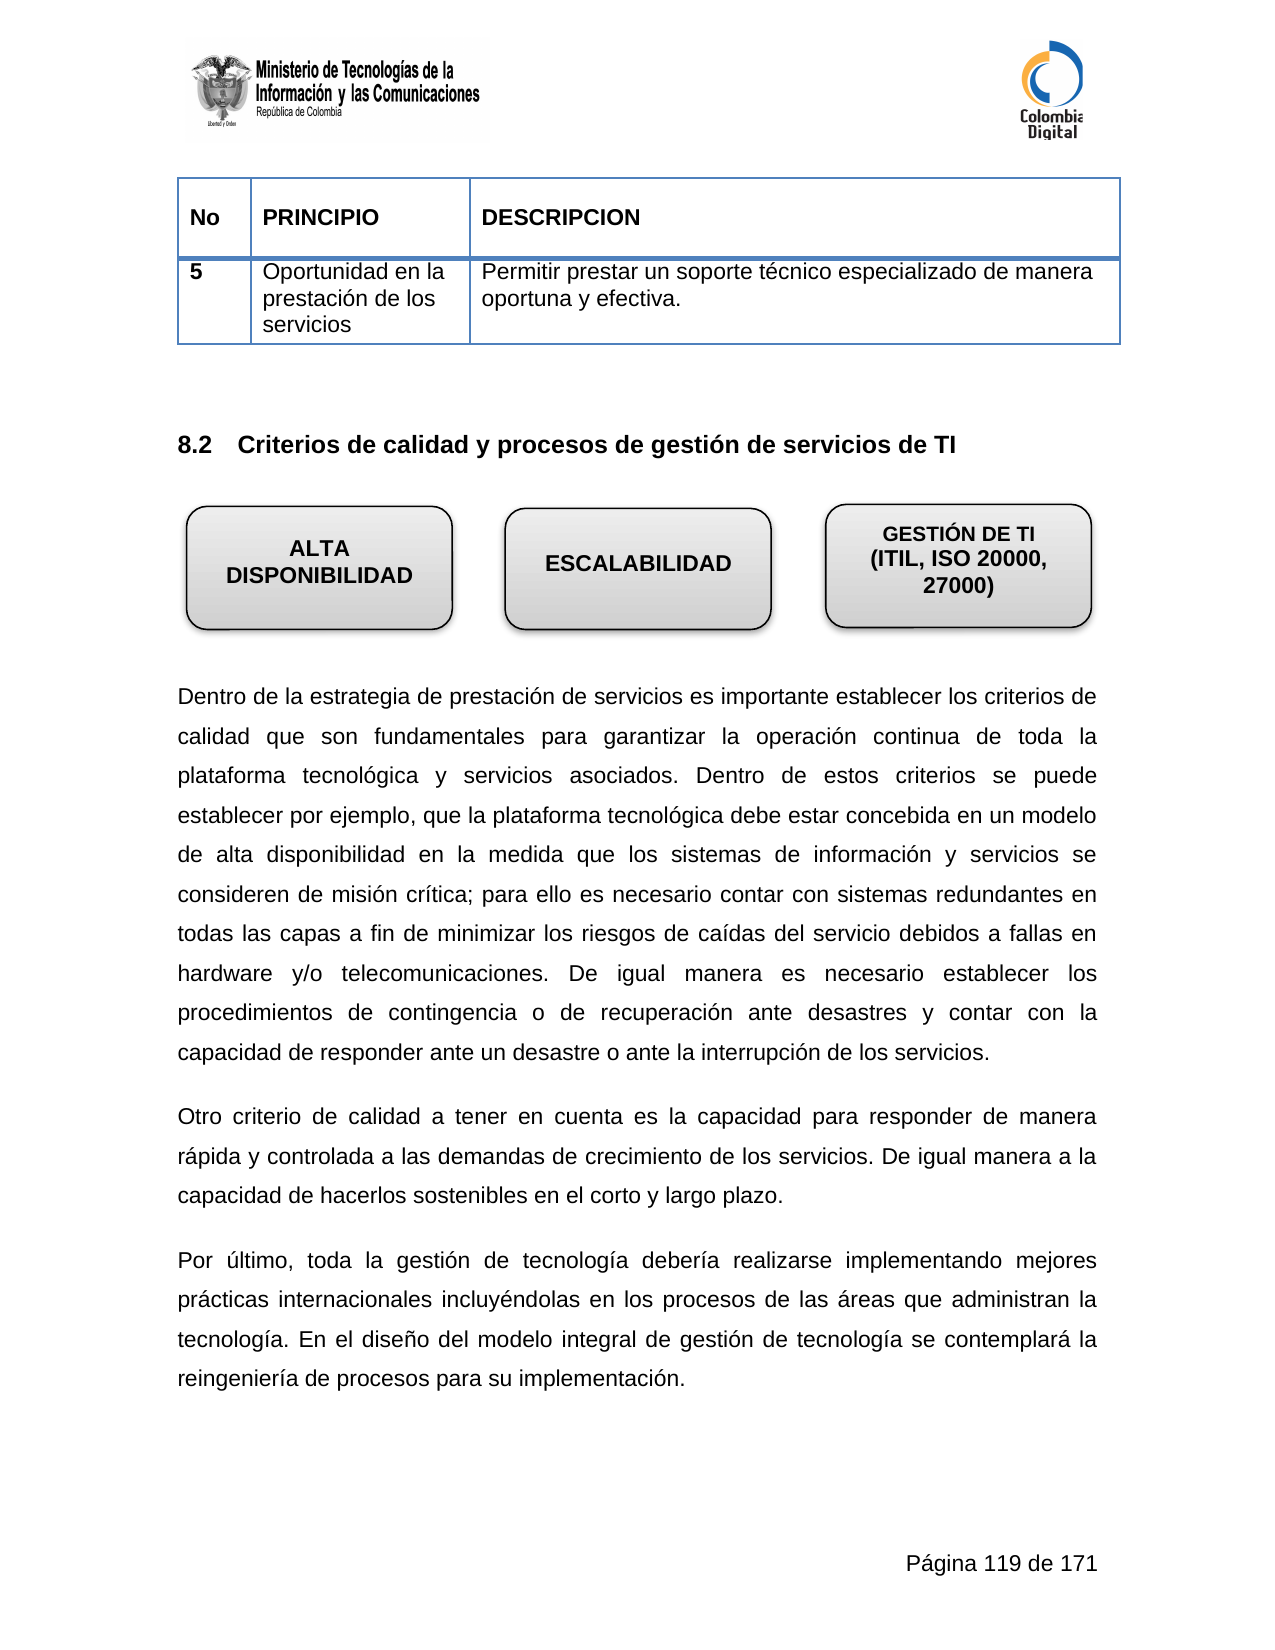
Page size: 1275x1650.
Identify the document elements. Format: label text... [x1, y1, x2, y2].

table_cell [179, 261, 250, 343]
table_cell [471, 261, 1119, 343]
text Dentro de la estrategia de prestación de servicios es importante establecer los criterios de calidad que son fundamentales para garantizar la operación continua de toda la plataforma tecnológica y servicios asociados. Dentro de estos criterios se puede establecer por ejemplo, que la plataforma tecnológica debe estar concebida en un modelo de alta disponibilidad en la medida que los sistemas de información y servicios se consideren de misión crítica; para ello es necesario contar con sistemas redundantes en todas las capas a fin de minimizar los riesgos de caídas del servicio debidos a fallas en hardware y/o telecomunicaciones. De igual manera es necesario establecer los procedimientos de contingencia o de recuperación ante desastres y contar con la capacidad de responder ante un desastre o ante la interrupción de los servicios. [177, 683, 1098, 1065]
text Otro criterio de calidad a tener en cuenta es la capacidad para responder de manera rápida y controlada a las demandas de crecimiento de los servicios. De igual manera a la capacidad de hacerlos sostenibles en el corto y largo plazo. [177, 1103, 1098, 1208]
table_header No [179, 179, 250, 256]
subtitle Criterios de calidad y procesos de gestión de servicios de TI [177, 430, 1098, 459]
table_header PRINCIPIO [252, 179, 469, 256]
table_header DESCRIPCION [471, 179, 1119, 256]
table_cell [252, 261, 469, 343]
text Por último, toda la gestión de tecnología debería realizarse implementando mejores prácticas internacionales incluyéndolas en los procesos de las áreas que administran la tecnología. En el diseño del modelo integral de gestión de tecnología se contemplará la reingeniería de procesos para su implementación. [177, 1247, 1098, 1391]
picture [1020, 39, 1083, 139]
